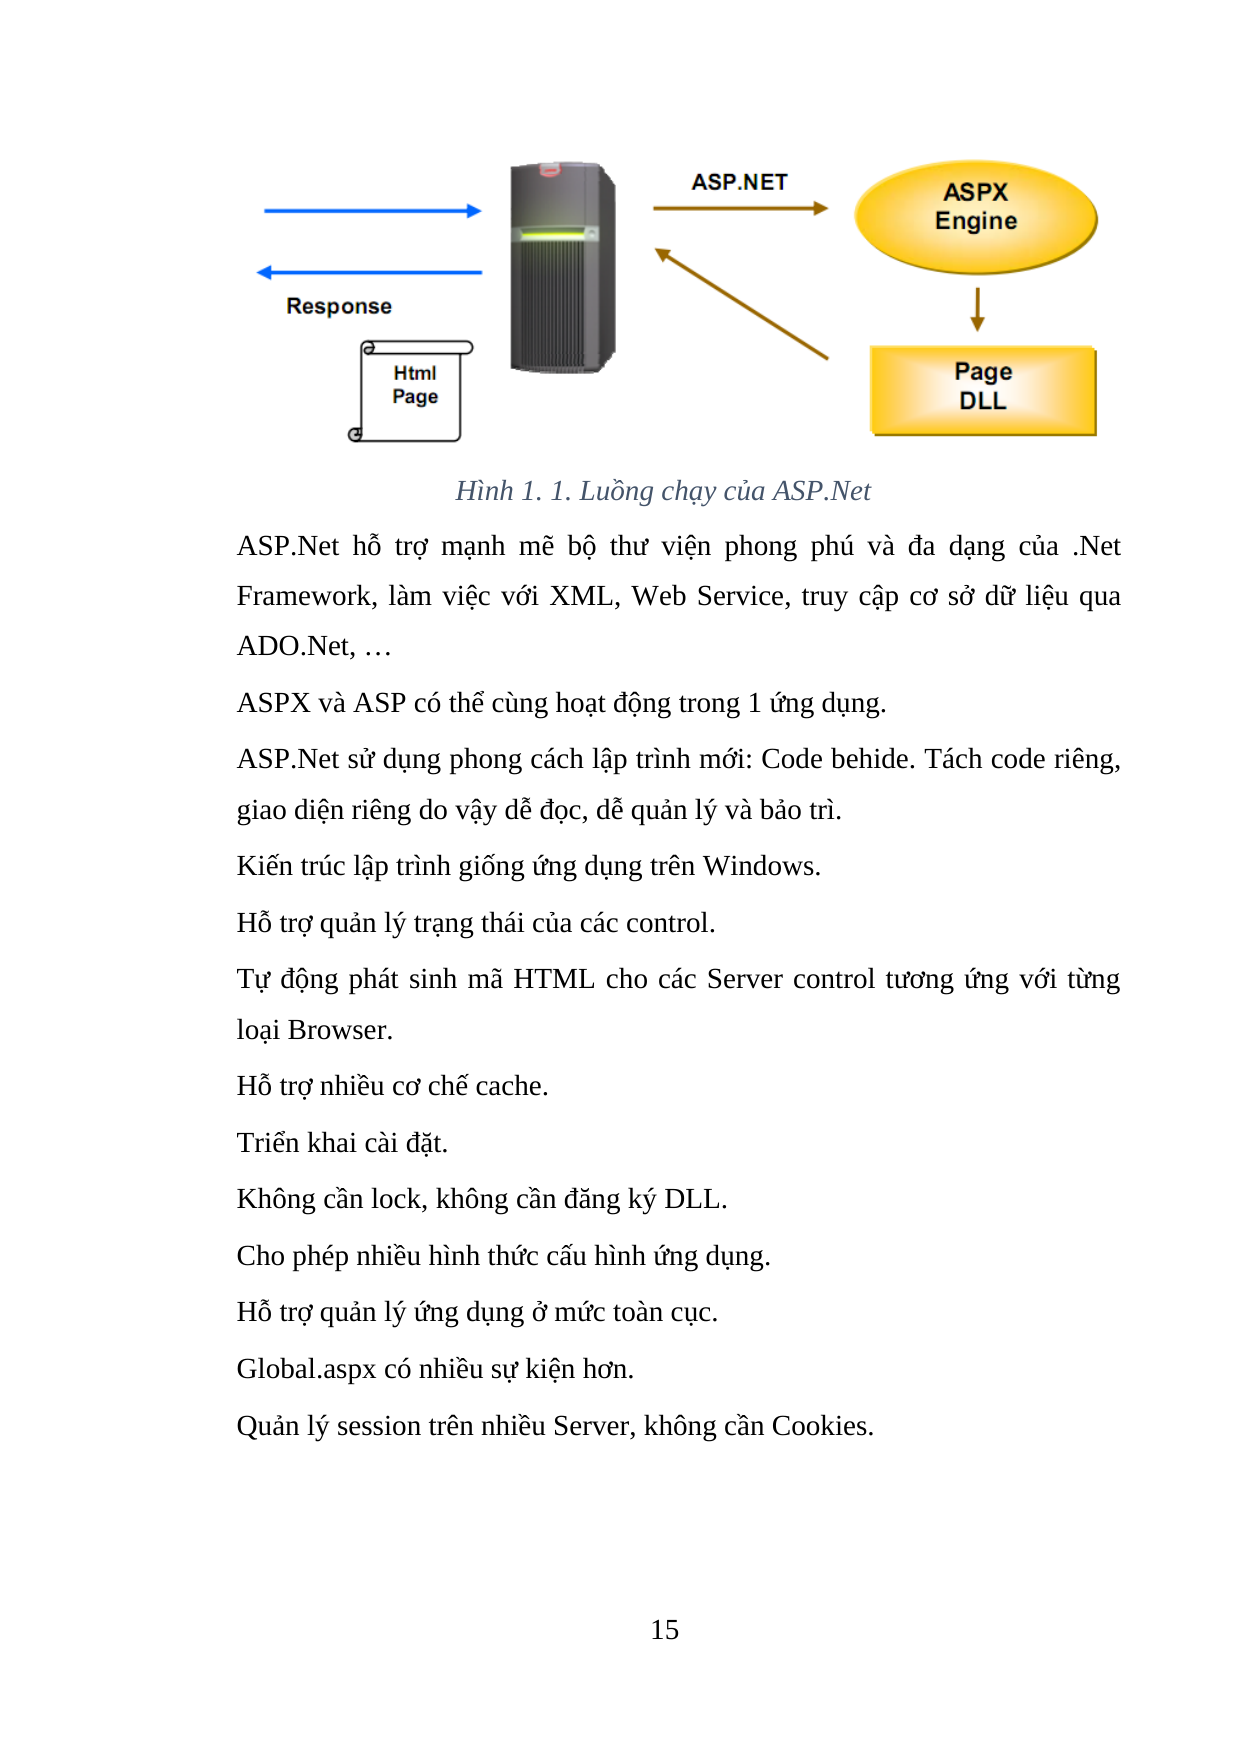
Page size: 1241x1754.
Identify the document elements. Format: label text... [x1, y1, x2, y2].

text Hỗ trợ quản lý ứng dụng ở mức toàn cục. [236, 1294, 1122, 1328]
text Hỗ trợ quản lý trạng thái của các control. [236, 905, 1122, 938]
text ASPX và ASP có thể cùng hoạt động trong 1 ứng dụng. [236, 685, 1122, 718]
text Hỗ trợ nhiều cơ chế cache. [236, 1068, 1122, 1102]
text Tự động phát sinh mã HTML cho các Server control tương ứng với từng loại Browser. [236, 961, 1122, 1045]
text Triển khai cài đặt. [236, 1125, 1122, 1158]
text ASP.Net hỗ trợ mạnh mẽ bộ thư viện phong phú và đa dạng của .Net Framework, làm việc với XML, Web Service, truy cập cơ sở dữ liệu qua ADO.Net, … [236, 528, 1122, 662]
text ASP.Net sử dụng phong cách lập trình mới: Code behide. Tách code riêng, giao diện riêng do vậy dễ đọc, dễ quản lý và bảo trì. [236, 741, 1122, 825]
text Cho phép nhiều hình thức cấu hình ứng dụng. [236, 1238, 1122, 1272]
text Kiến trúc lập trình giống ứng dụng trên Windows. [236, 848, 1122, 882]
text Global.aspx có nhiều sự kiện hơn. [236, 1351, 1122, 1385]
text Hình 1. 1. Luồng chạy của ASP.Net [207, 473, 1122, 507]
text Không cần lock, không cần đăng ký DLL. [236, 1181, 1122, 1215]
picture [236, 147, 1152, 451]
text Quản lý session trên nhiều Server, không cần Cookies. [236, 1408, 1122, 1441]
